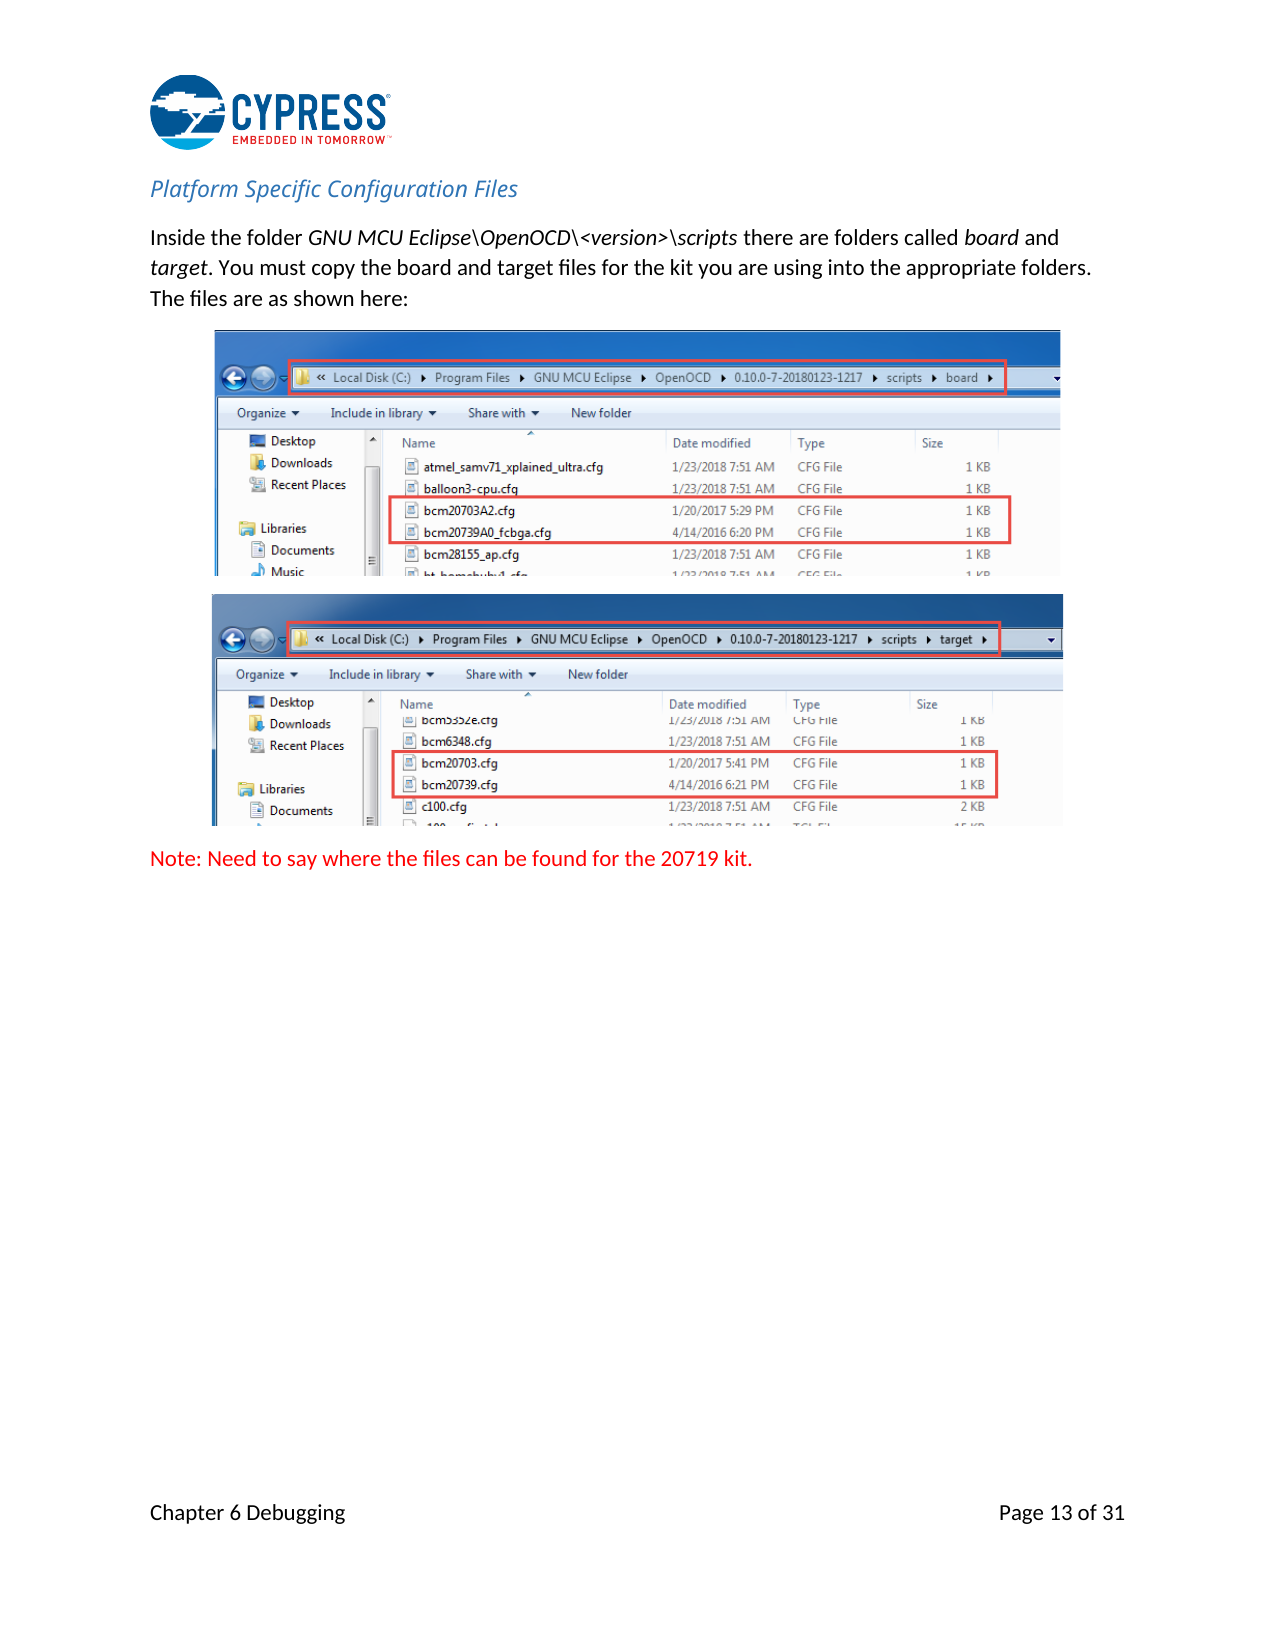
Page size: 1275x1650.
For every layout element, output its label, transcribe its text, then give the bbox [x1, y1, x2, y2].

subtitle Platform Specific Configuration Files [150, 173, 1125, 204]
text Note: Need to say where the files can be found for the 20719 kit. [150, 844, 1125, 872]
picture [211, 594, 1064, 826]
text Inside the folder GNU MCU Eclipse\OpenOCD\<version>\scripts there are folders called board and target. You must copy the board and target files for the kit you are using into the appropriate folders. The files are as shown here: [150, 223, 1125, 312]
picture [150, 75, 392, 150]
picture [214, 330, 1061, 576]
